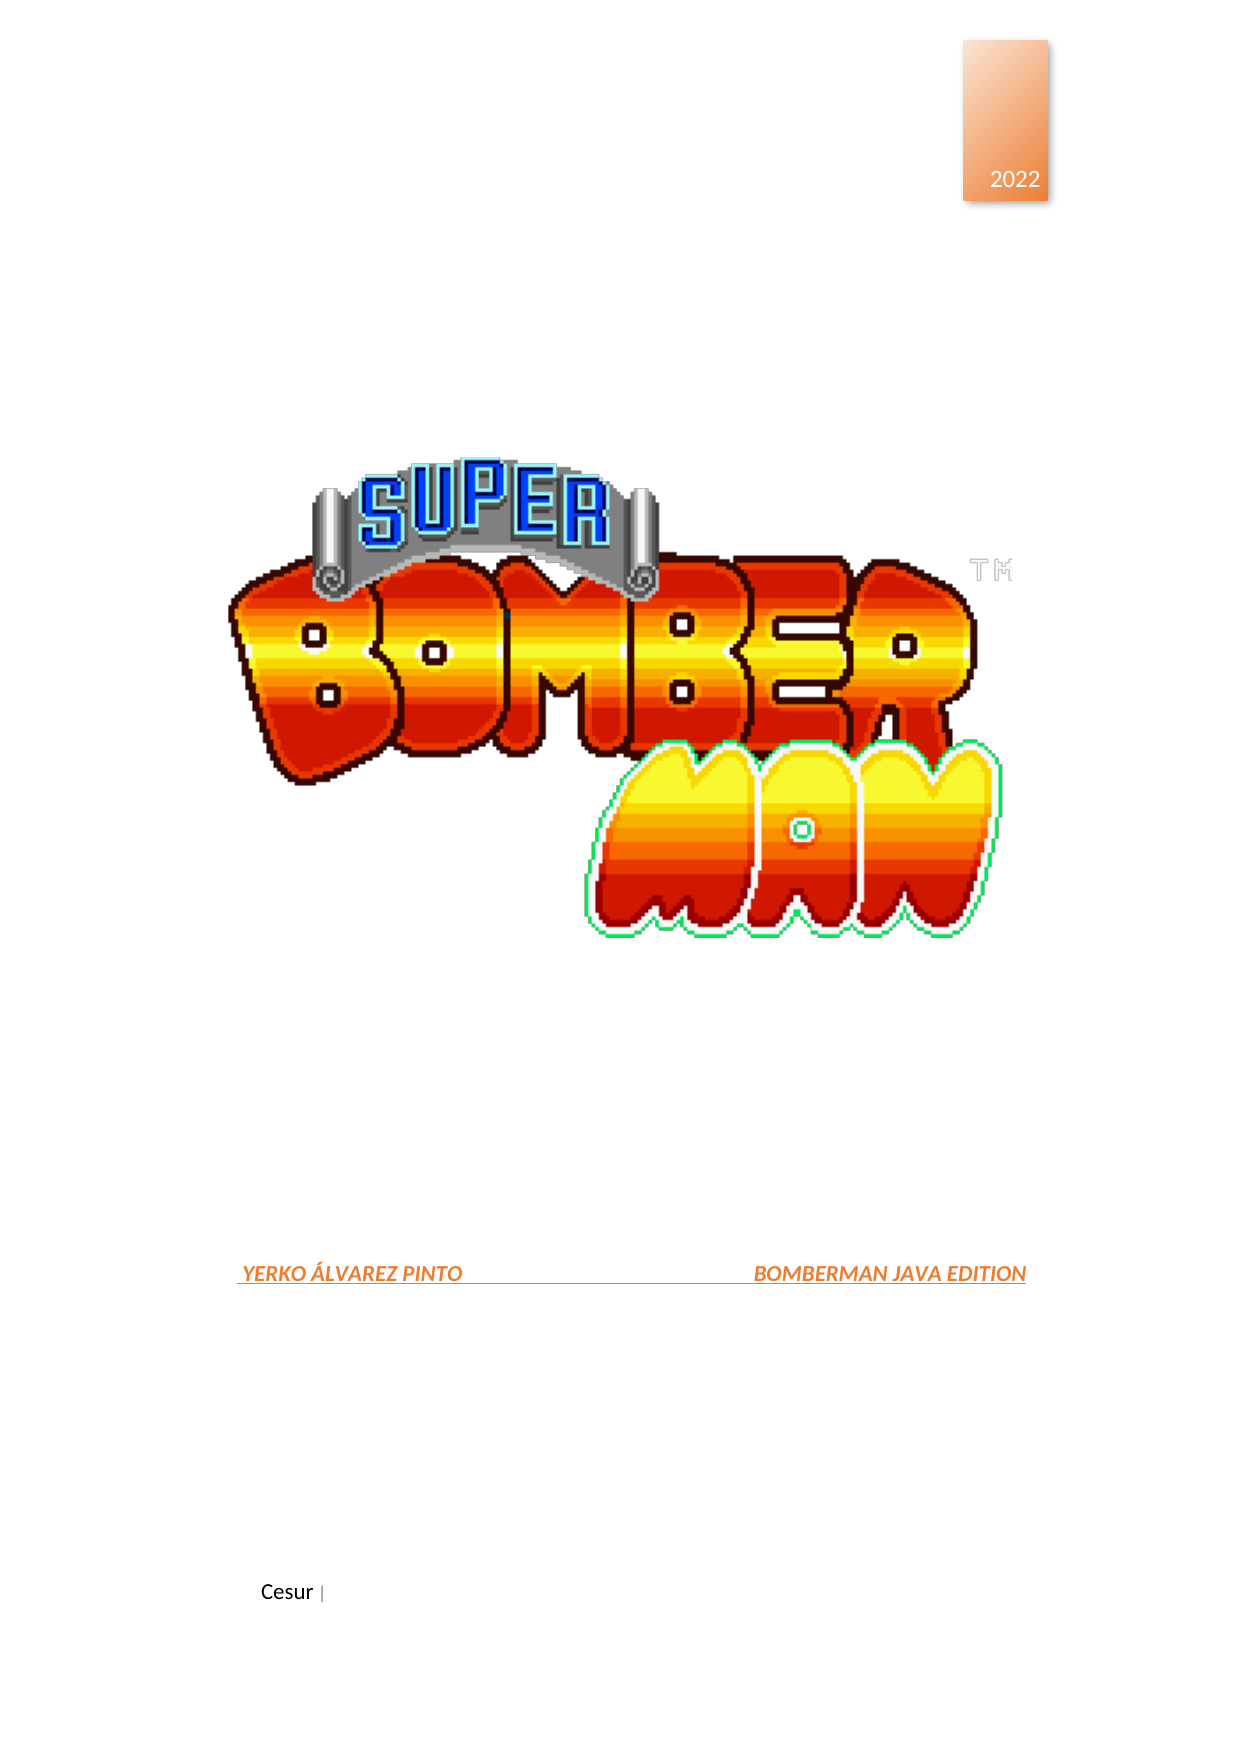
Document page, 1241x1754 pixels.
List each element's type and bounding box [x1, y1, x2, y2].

picture [228, 457, 1013, 938]
